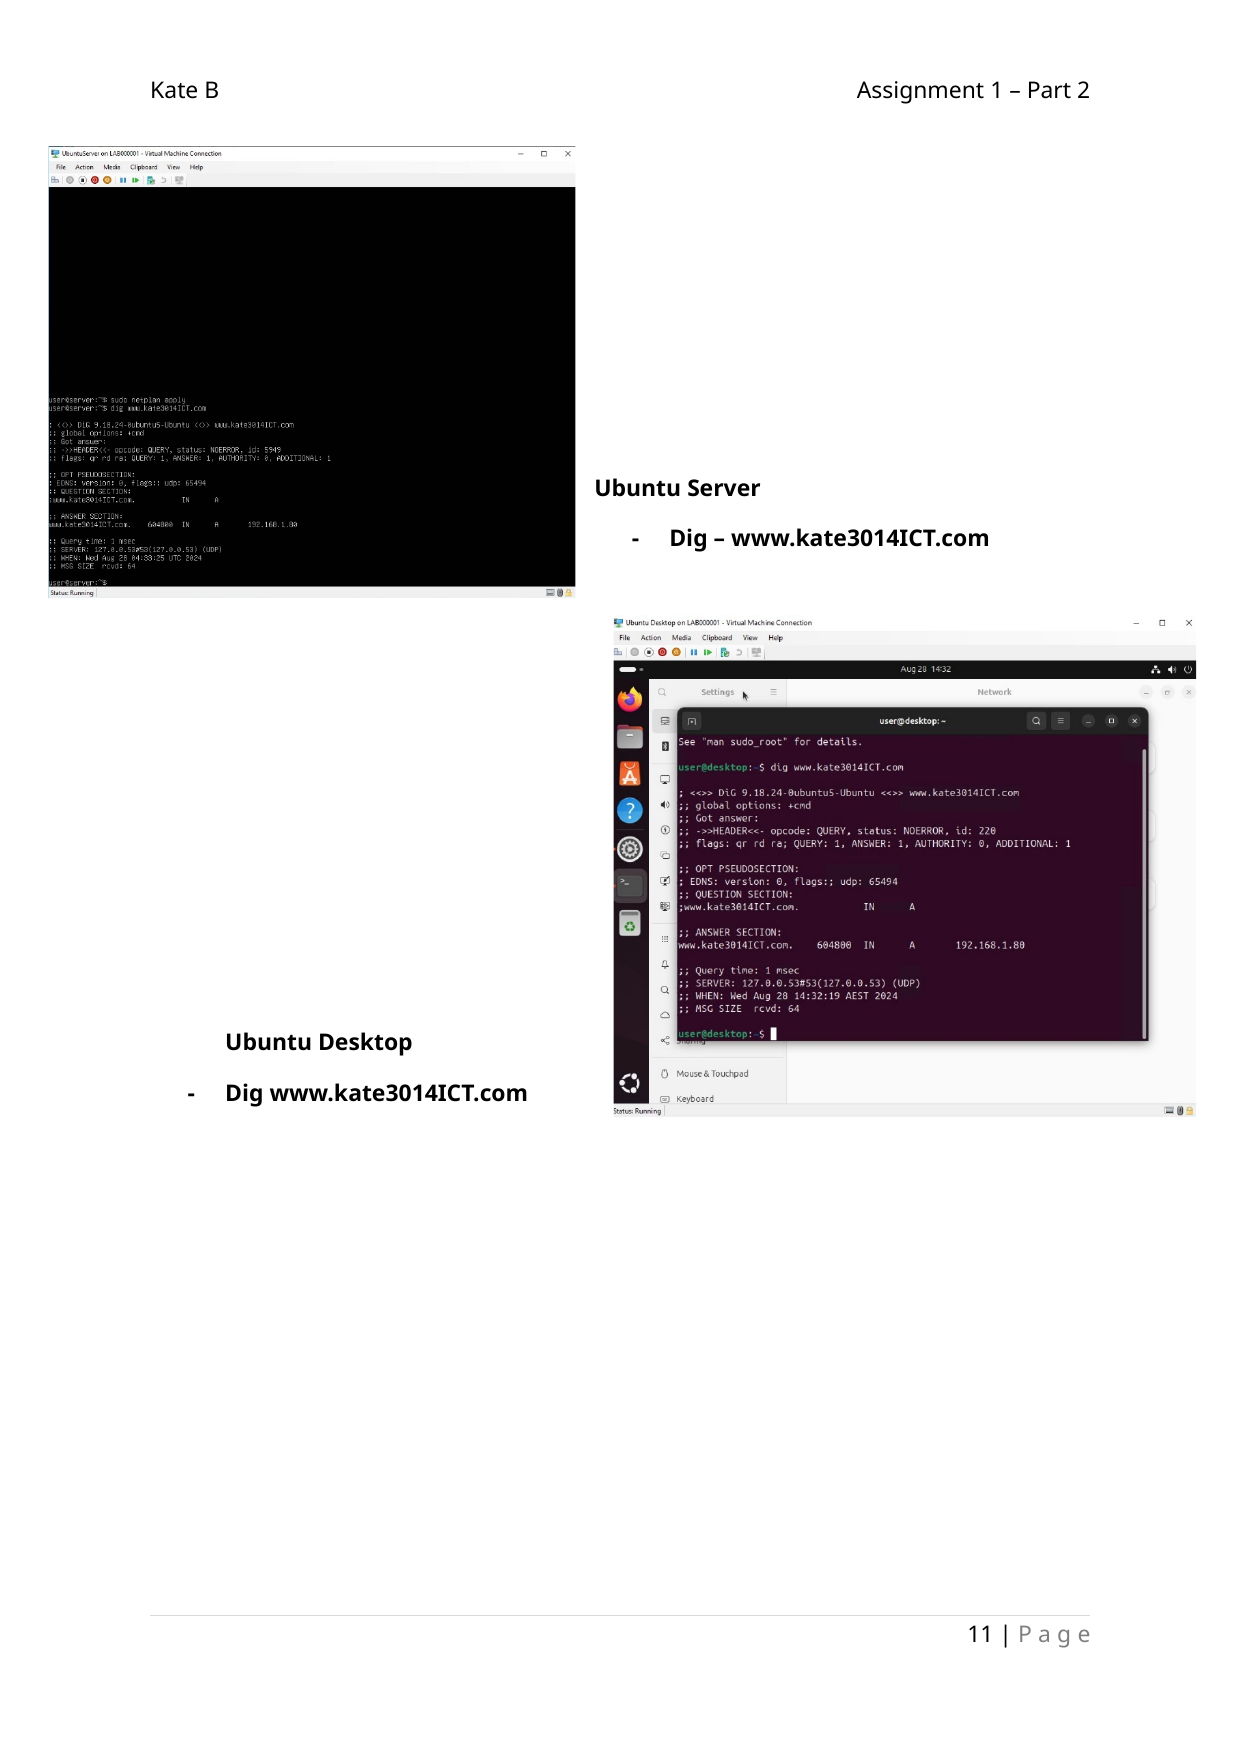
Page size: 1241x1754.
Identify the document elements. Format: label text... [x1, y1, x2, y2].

picture [47, 146, 575, 597]
list Dig – www.kate3014ICT.com [575, 522, 1090, 553]
text Ubuntu Desktop [150, 1026, 612, 1057]
picture [612, 615, 1196, 1116]
list Dig www.kate3014ICT.com [187, 1077, 612, 1108]
text Ubuntu Server [575, 472, 1090, 503]
